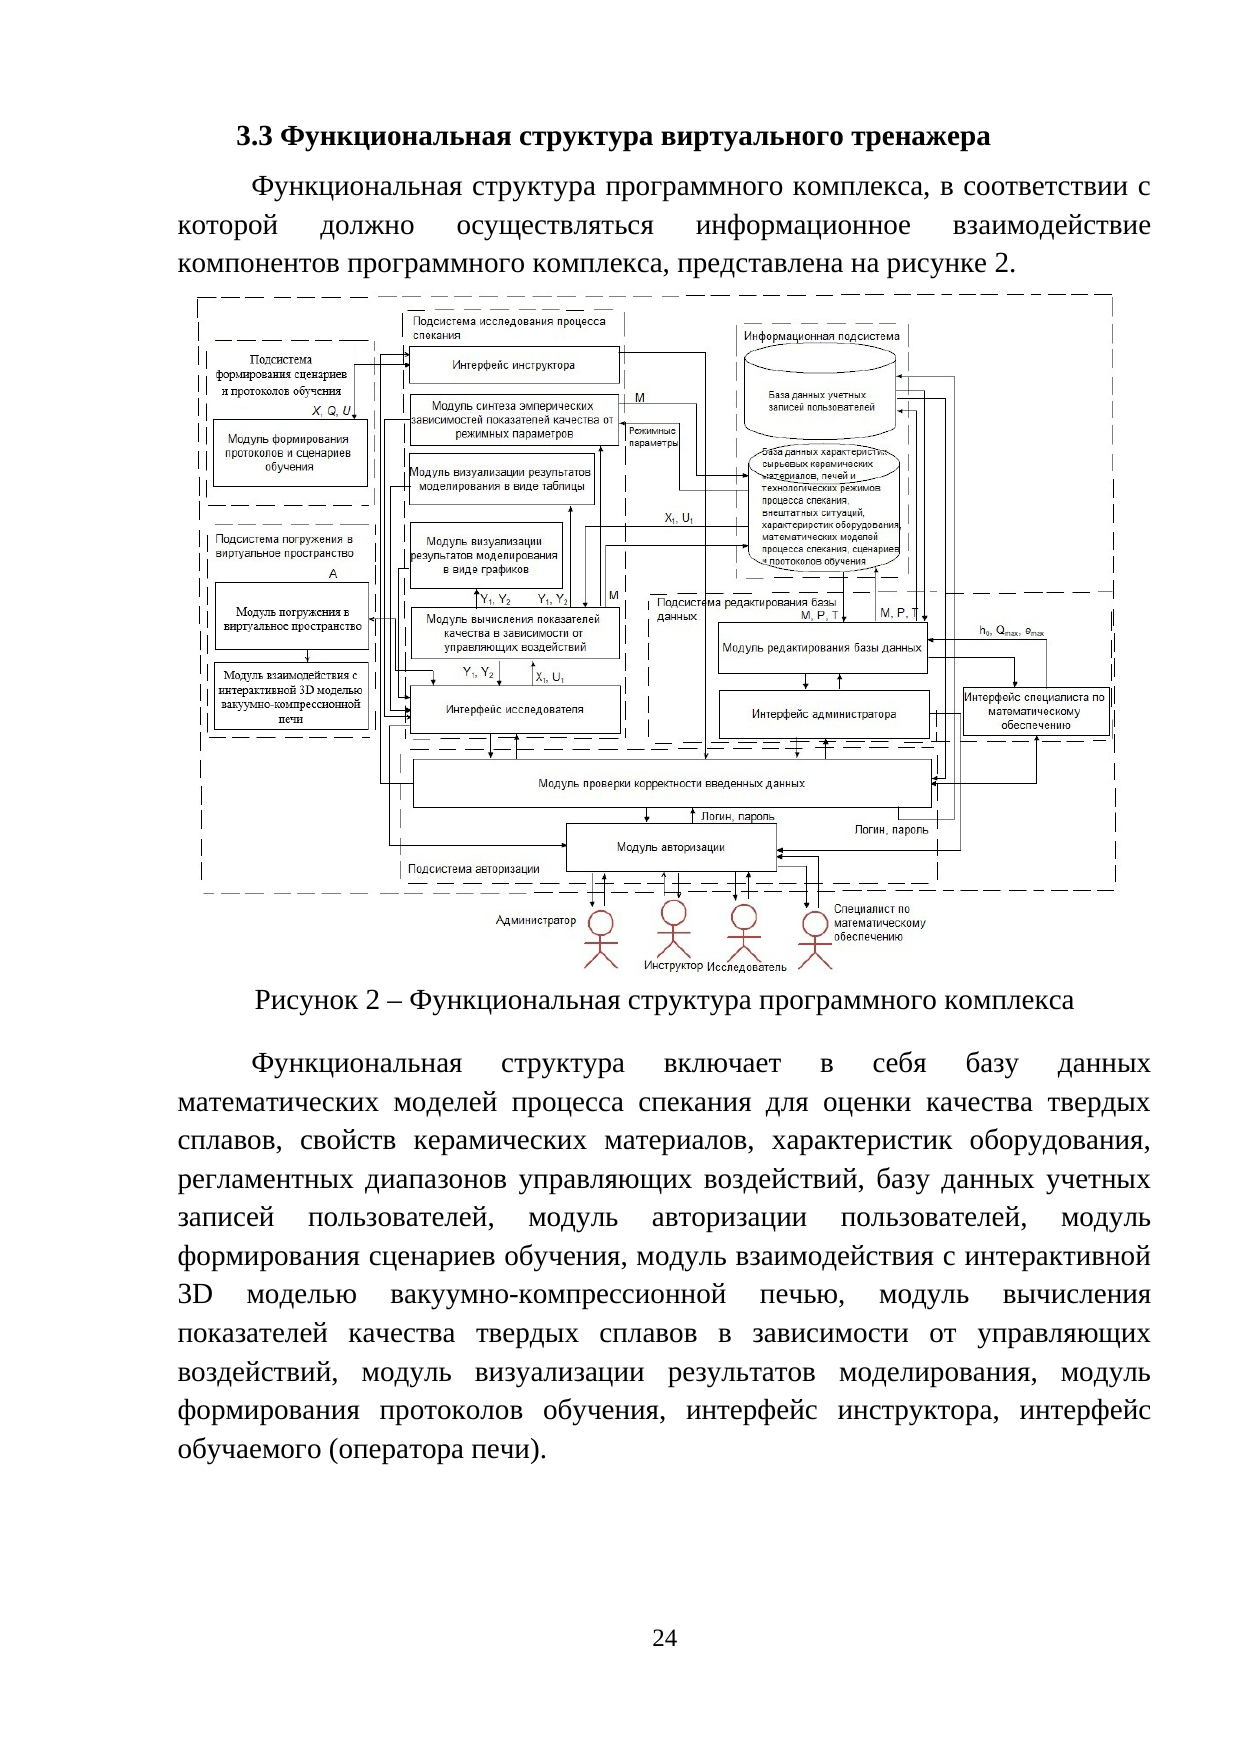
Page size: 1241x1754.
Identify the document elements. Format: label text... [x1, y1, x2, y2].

picture [177, 284, 1152, 974]
text Рисунок 2 – Функциональная структура программного комплекса [177, 982, 1152, 1015]
text Функциональная структура программного комплекса, в соответствии с которой должно осуществляться информационное взаимодействие компонентов программного комплекса, представлена на рисунке 2. [177, 168, 1152, 279]
text Функциональная структура включает в себя базу данных математических моделей процесса спекания для оценки качества твердых сплавов, свойств керамических материалов, характеристик оборудования, регламентных диапазонов управляющих воздействий, базу данных учетных записей пользователей, модуль авторизации пользователей, модуль формирования сценариев обучения, модуль взаимодействия с интерактивной 3D моделью вакуумно-компрессионной печью, модуль вычисления показателей качества твердых сплавов в зависимости от управляющих воздействий, модуль визуализации результатов моделирования, модуль формирования протоколов обучения, интерфейс инструктора, интерфейс обучаемого (оператора печи). [177, 1045, 1152, 1464]
text 3.3 Функциональная структура виртуального тренажера [177, 118, 1152, 152]
